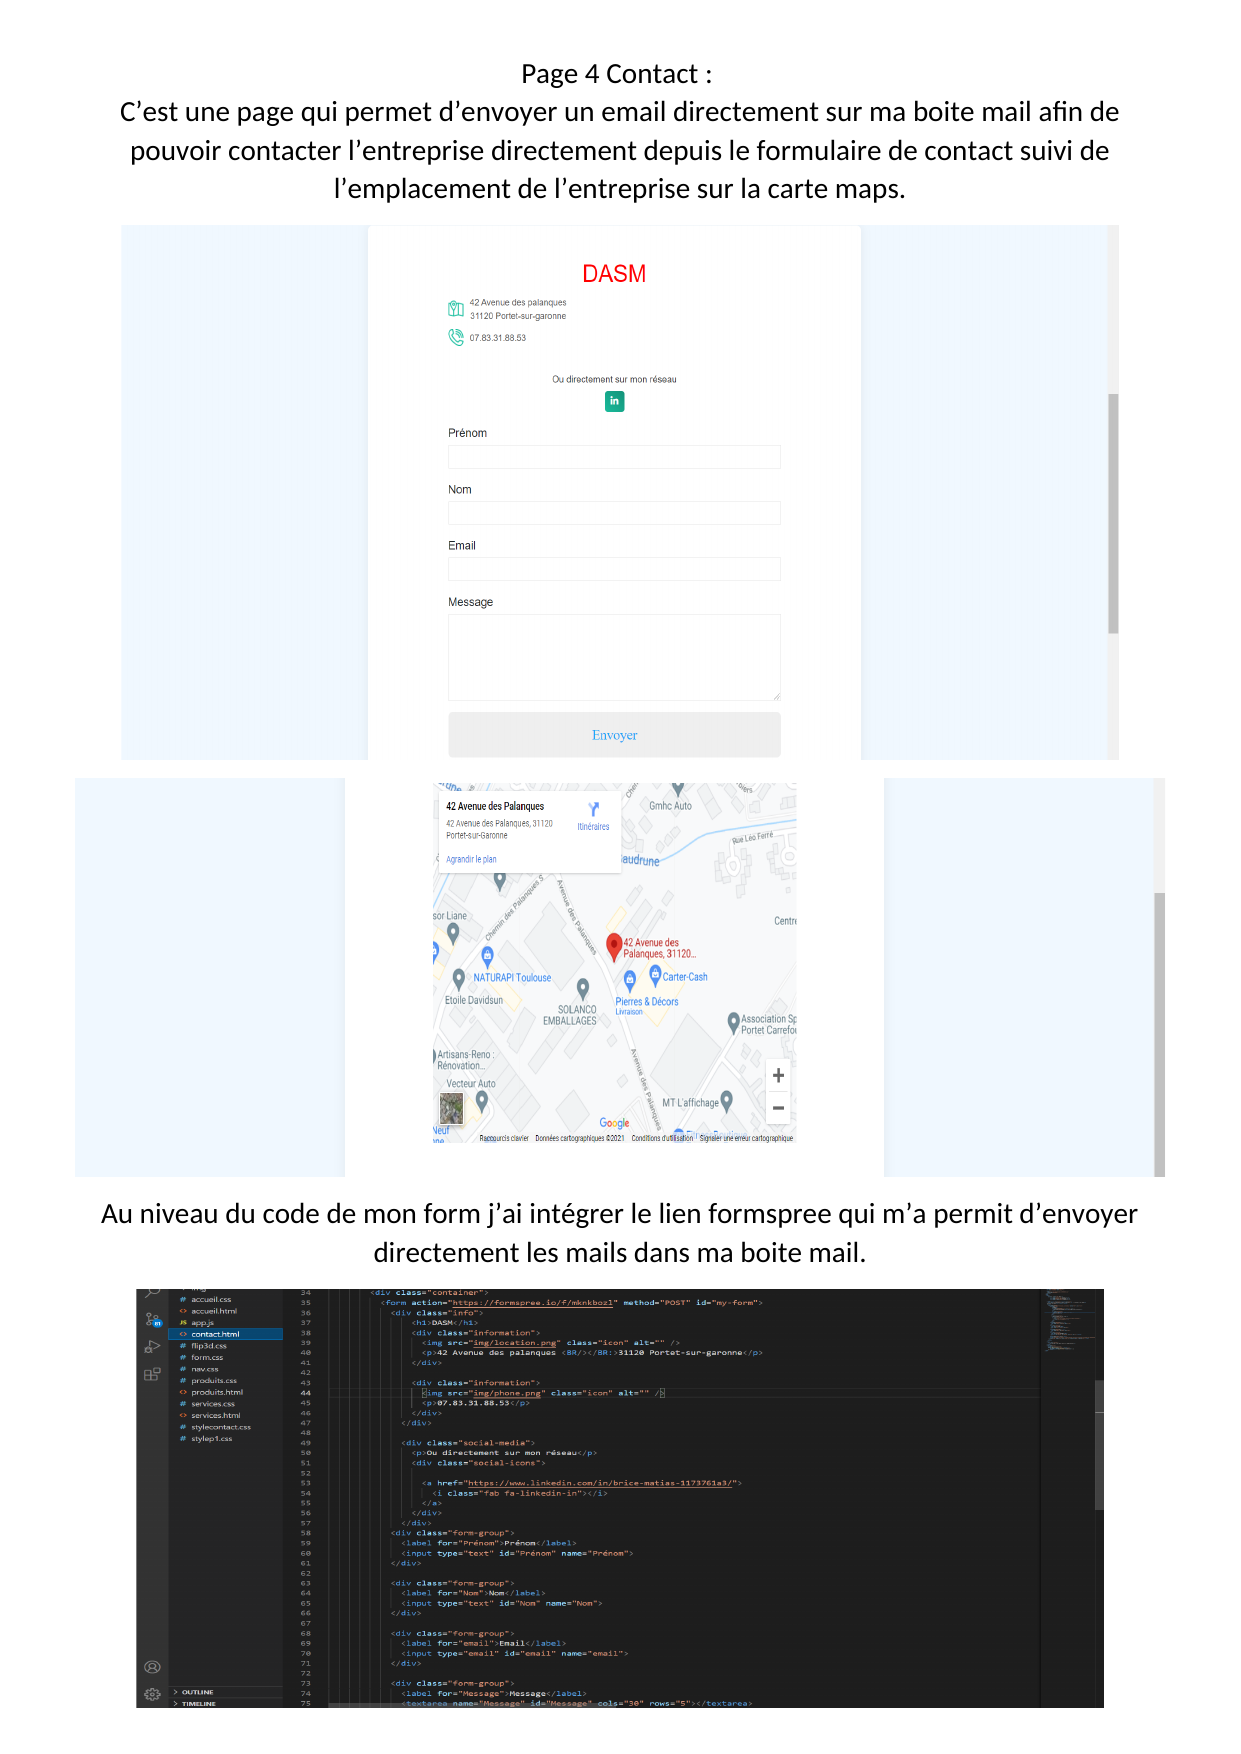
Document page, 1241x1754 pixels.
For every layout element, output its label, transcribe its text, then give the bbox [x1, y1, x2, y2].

text Au niveau du code de mon form j’ai intégrer le lien formspree qui m’a permit d’envoyer directement les mails dans ma boite mail. [75, 1196, 1165, 1269]
picture [75, 778, 1166, 1177]
picture [121, 225, 1119, 760]
text Page 4 Contact : C’est une page qui permet d’envoyer un email directement sur ma boite mail afin de pouvoir contacter l’entreprise directement depuis le formulaire de contact suivi de l’emplacement de l’entreprise sur la carte maps. [75, 55, 1165, 206]
picture [136, 1289, 1104, 1708]
